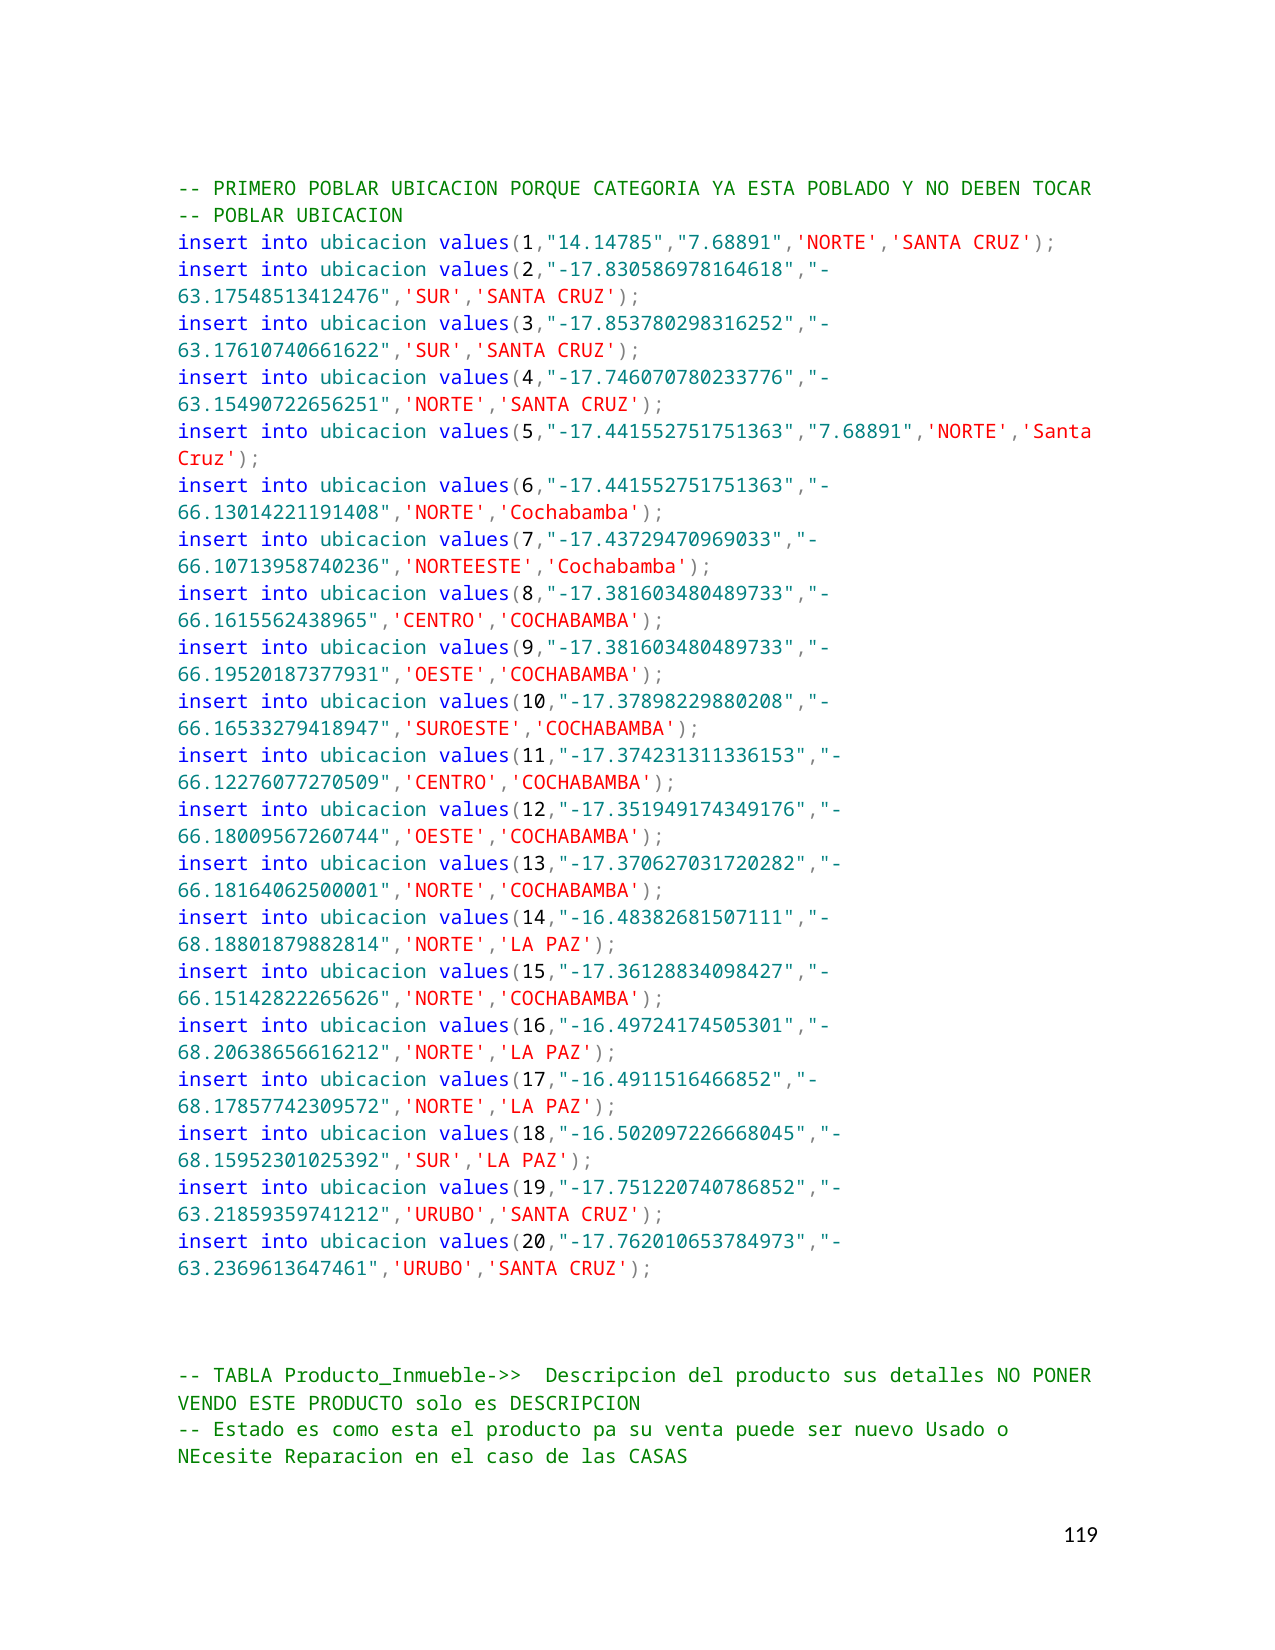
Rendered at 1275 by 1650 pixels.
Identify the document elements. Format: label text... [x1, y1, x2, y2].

text insert into ubicacion values(14,"-16.48382681507111","-68.18801879882814",'NORTE','LA PAZ'); [177, 903, 1098, 957]
text -- PRIMERO POBLAR UBICACION PORQUE CATEGORIA YA ESTA POBLADO Y NO DEBEN TOCAR [177, 175, 1098, 202]
text insert into ubicacion values(3,"-17.853780298316252","-63.17610740661622",'SUR','SANTA CRUZ'); [177, 309, 1098, 363]
text -- TABLA Producto_Inmueble->> Descripcion del producto sus detalles NO PONER VENDO ESTE PRODUCTO solo es DESCRIPCION [177, 1362, 1098, 1416]
text insert into ubicacion values(19,"-17.751220740786852","-63.21859359741212",'URUBO','SANTA CRUZ'); [177, 1173, 1098, 1227]
text insert into ubicacion values(2,"-17.830586978164618","-63.17548513412476",'SUR','SANTA CRUZ'); [177, 256, 1098, 309]
text insert into ubicacion values(17,"-16.4911516466852","-68.17857742309572",'NORTE','LA PAZ'); [177, 1065, 1098, 1119]
text -- POBLAR UBICACION [177, 202, 1098, 229]
text insert into ubicacion values(12,"-17.351949174349176","-66.18009567260744",'OESTE','COCHABAMBA'); [177, 795, 1098, 849]
text insert into ubicacion values(8,"-17.381603480489733","-66.1615562438965",'CENTRO','COCHABAMBA'); [177, 579, 1098, 633]
text insert into ubicacion values(15,"-17.36128834098427","-66.15142822265626",'NORTE','COCHABAMBA'); [177, 957, 1098, 1011]
text insert into ubicacion values(16,"-16.49724174505301","-68.20638656616212",'NORTE','LA PAZ'); [177, 1011, 1098, 1065]
text insert into ubicacion values(7,"-17.43729470969033","-66.10713958740236",'NORTEESTE','Cochabamba'); [177, 525, 1098, 579]
text -- Estado es como esta el producto pa su venta puede ser nuevo Usado o NEcesite Reparacion en el caso de las CASAS [177, 1416, 1098, 1470]
text insert into ubicacion values(10,"-17.37898229880208","-66.16533279418947",'SUROESTE','COCHABAMBA'); [177, 687, 1098, 741]
text insert into ubicacion values(4,"-17.746070780233776","-63.15490722656251",'NORTE','SANTA CRUZ'); [177, 363, 1098, 417]
text insert into ubicacion values(6,"-17.441552751751363","-66.13014221191408",'NORTE','Cochabamba'); [177, 471, 1098, 525]
text insert into ubicacion values(18,"-16.502097226668045","-68.15952301025392",'SUR','LA PAZ'); [177, 1119, 1098, 1173]
text insert into ubicacion values(9,"-17.381603480489733","-66.19520187377931",'OESTE','COCHABAMBA'); [177, 633, 1098, 687]
text insert into ubicacion values(1,"14.14785","7.68891",'NORTE','SANTA CRUZ'); [177, 229, 1098, 256]
text insert into ubicacion values(11,"-17.374231311336153","-66.12276077270509",'CENTRO','COCHABAMBA'); [177, 741, 1098, 795]
text insert into ubicacion values(13,"-17.370627031720282","-66.18164062500001",'NORTE','COCHABAMBA'); [177, 849, 1098, 903]
text insert into ubicacion values(20,"-17.762010653784973","-63.2369613647461",'URUBO','SANTA CRUZ'); [177, 1227, 1098, 1281]
text insert into ubicacion values(5,"-17.441552751751363","7.68891",'NORTE','Santa Cruz'); [177, 417, 1098, 471]
